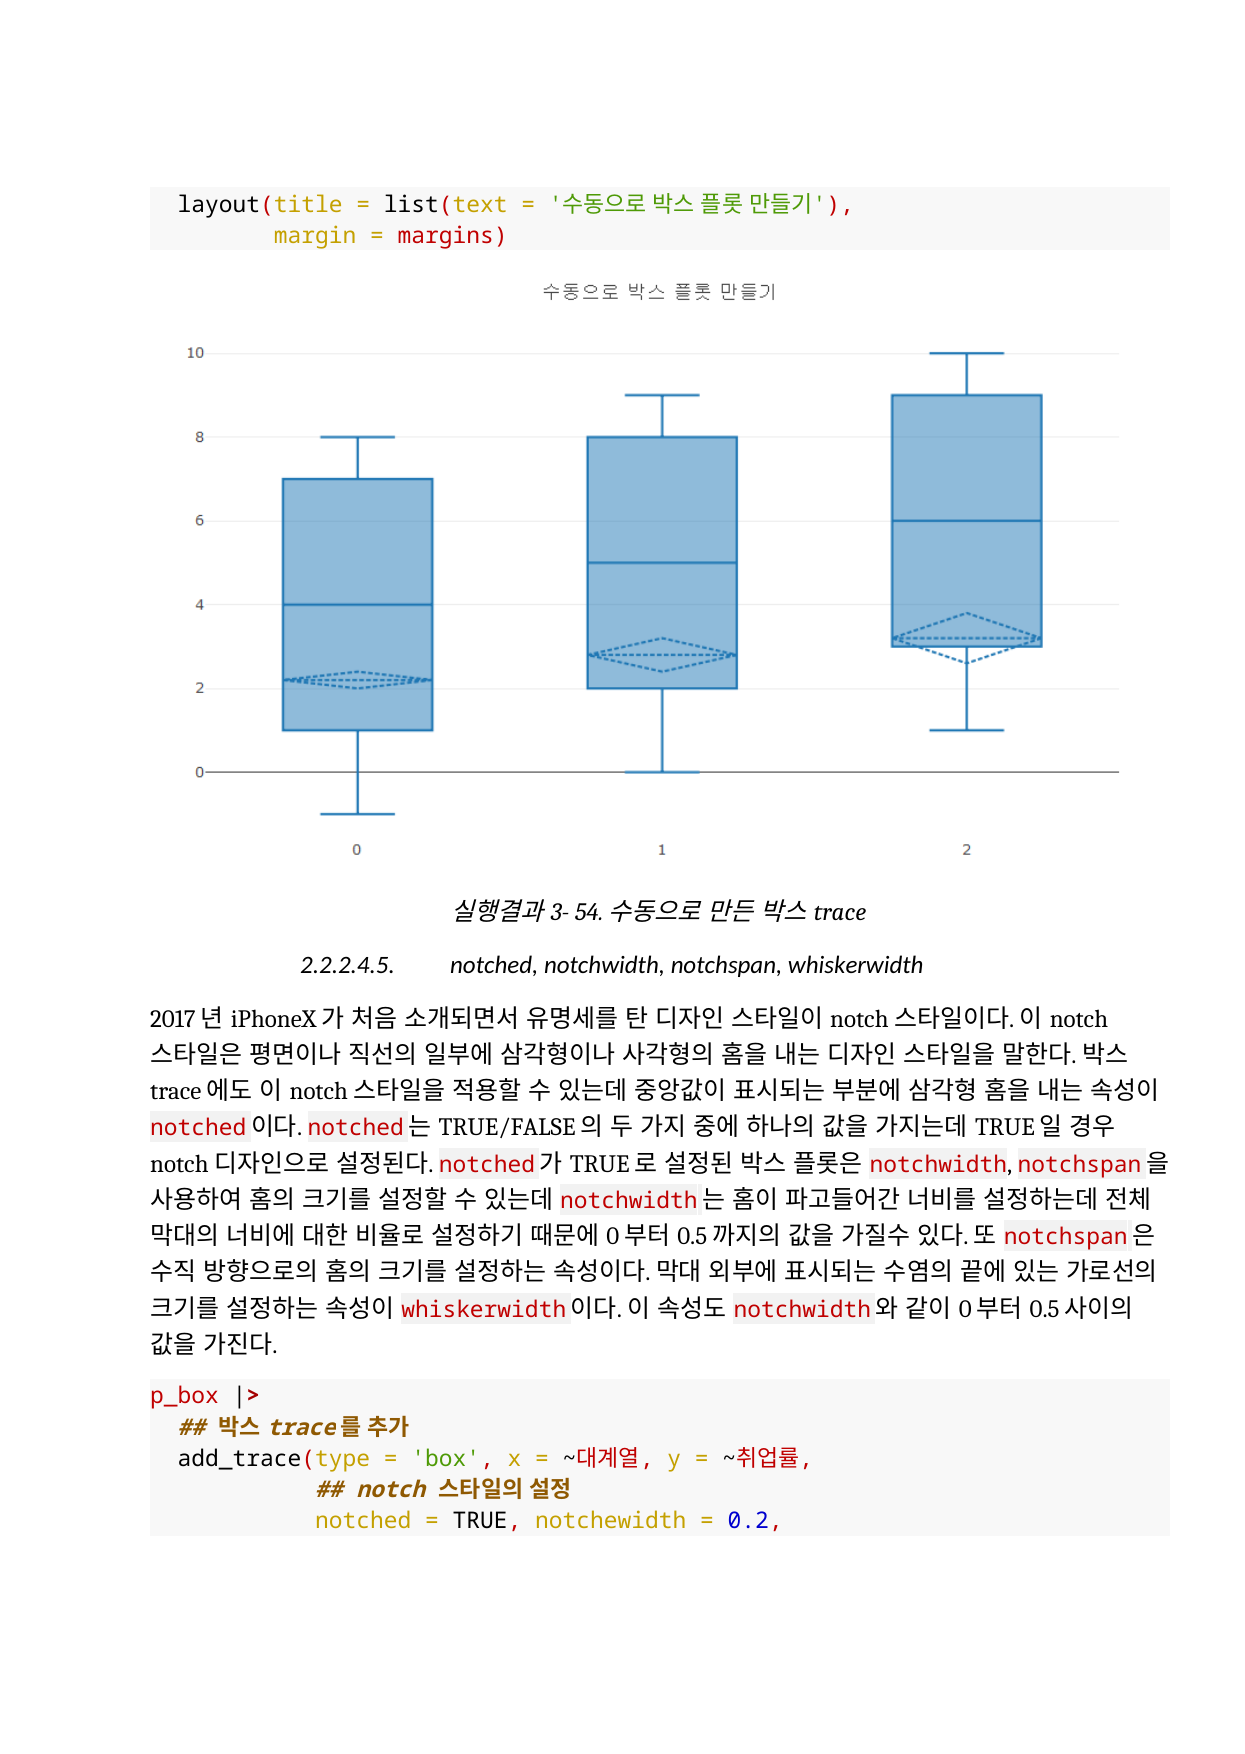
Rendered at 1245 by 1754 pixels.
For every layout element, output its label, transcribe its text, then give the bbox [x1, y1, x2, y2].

text 실행결과 3- 54. 수동으로 만든 박스 trace [150, 892, 1170, 928]
picture [172, 270, 1148, 871]
subtitle notched, notchwidth, notchspan, whiskerwidth [300, 949, 1170, 979]
text 2017년 iPhoneX가 처음 소개되면서 유명세를 탄 디자인 스타일이 notch 스타일이다. 이 notch 스타일은 평면이나 직선의 일부에 삼각형이나 사각형의 홈을 내는 디자인 스타일을 말한다. 박스 trace에도 이 notch 스타일을 적용할 수 있는데 중앙값이 표시되는 부분에 삼각형 홈을 내는 속성이 notched이다. notched는 TRUE/FALSE의 두 가지 중에 하나의 값을 가지는데 TRUE일 경우 notch 디자인으로 설정된다. notched가 TRUE로 설정된 박스 플롯은 notchwidth, notchspan을 사용하여 홈의 크기를 설정할 수 있는데 notchwidth는 홈이 파고들어간 너비를 설정하는데 전체 막대의 너비에 대한 비율로 설정하기 때문에 0부터 0.5까지의 값을 가질수 있다. 또 notchspan은 수직 방향으로의 홈의 크기를 설정하는 속성이다. 막대 외부에 표시되는 수염의 끝에 있는 가로선의 크기를 설정하는 속성이 whiskerwidth이다. 이 속성도 notchwidth와 같이 0부터 0.5사이의 값을 가진다. [150, 998, 1170, 1361]
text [150, 187, 1170, 250]
